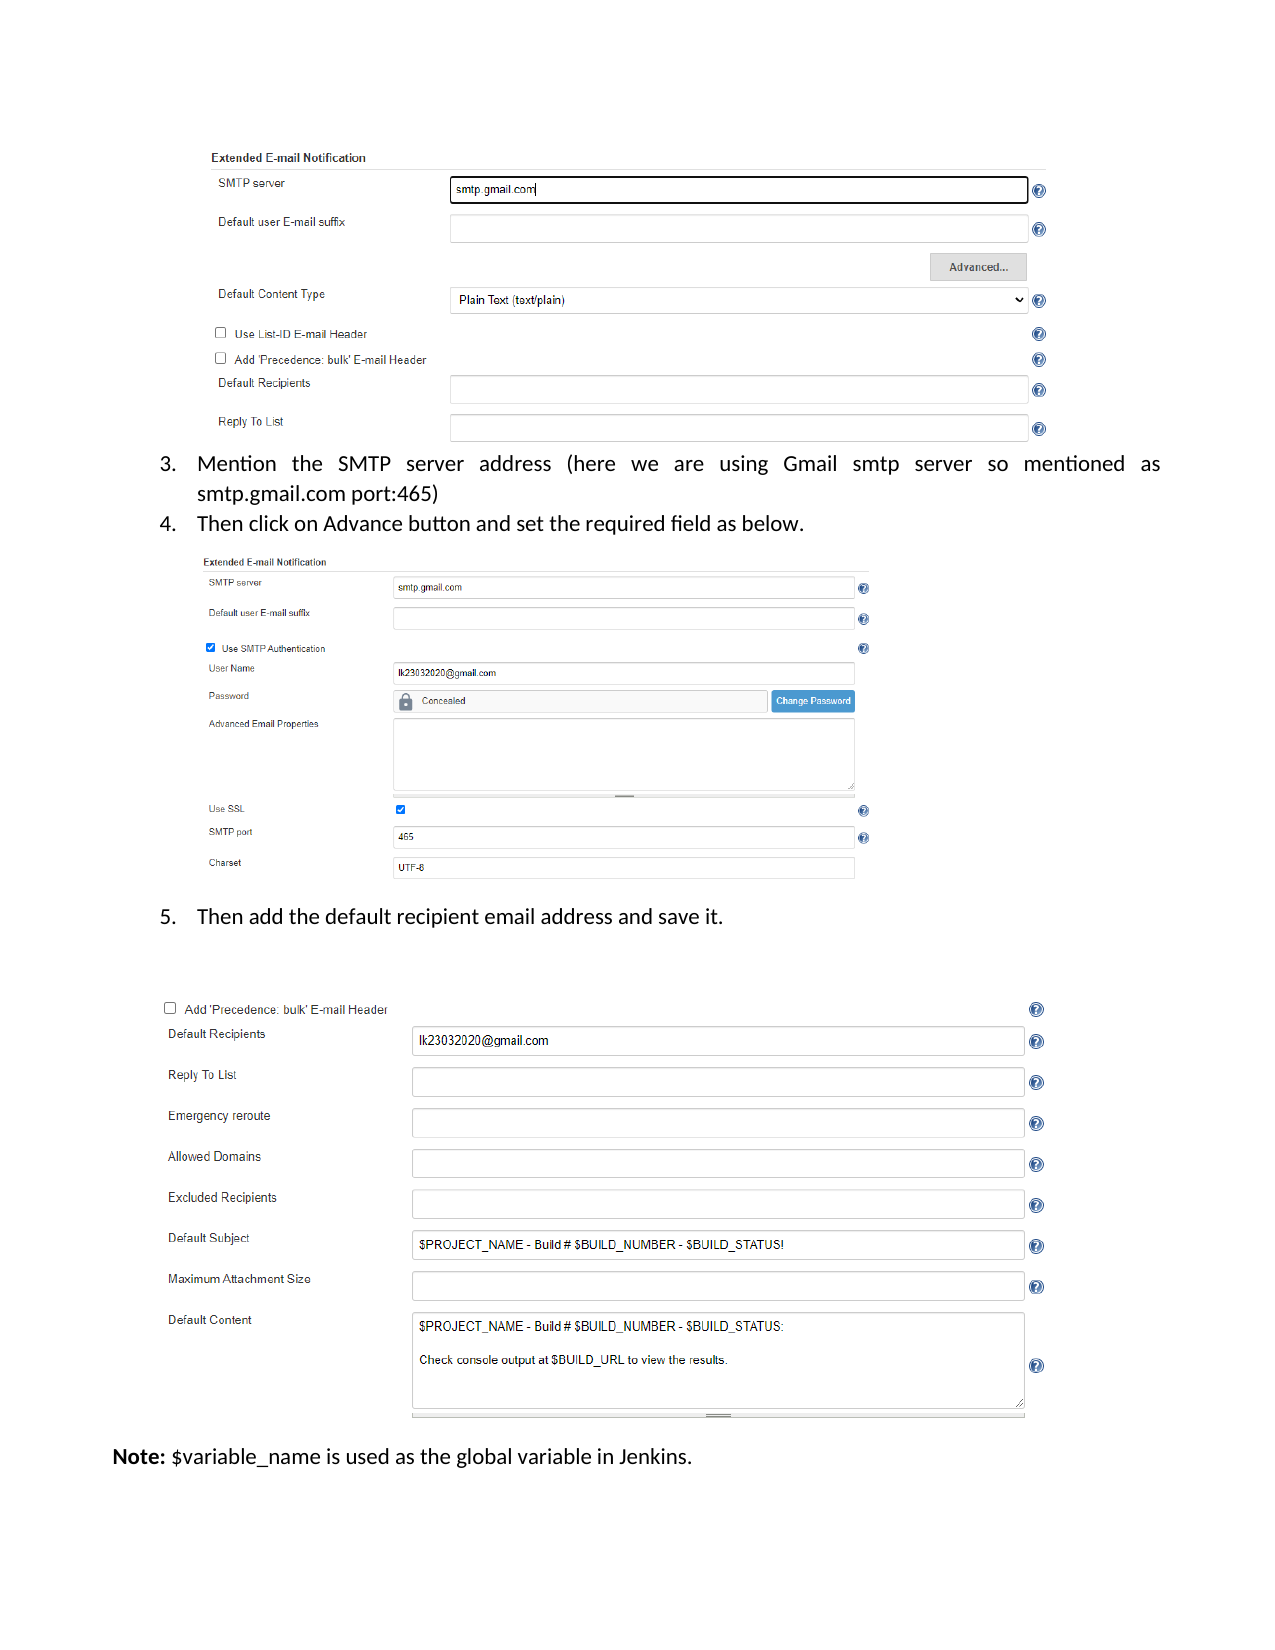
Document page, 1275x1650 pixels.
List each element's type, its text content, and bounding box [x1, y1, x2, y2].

text Note: $variable_name is used as the global variable in Jenkins. [112, 1442, 1162, 1471]
list Mention the SMTP server address (here we are using Gmail smtp server so mentioned as smtp.gmail.com port:465) [159, 449, 1162, 507]
list Then add the default recipient email address and save it. [159, 902, 1162, 930]
picture [159, 995, 1057, 1424]
picture [196, 556, 878, 883]
list Then click on Advance button and set the required field as below. [159, 509, 1162, 537]
picture [196, 150, 1057, 447]
